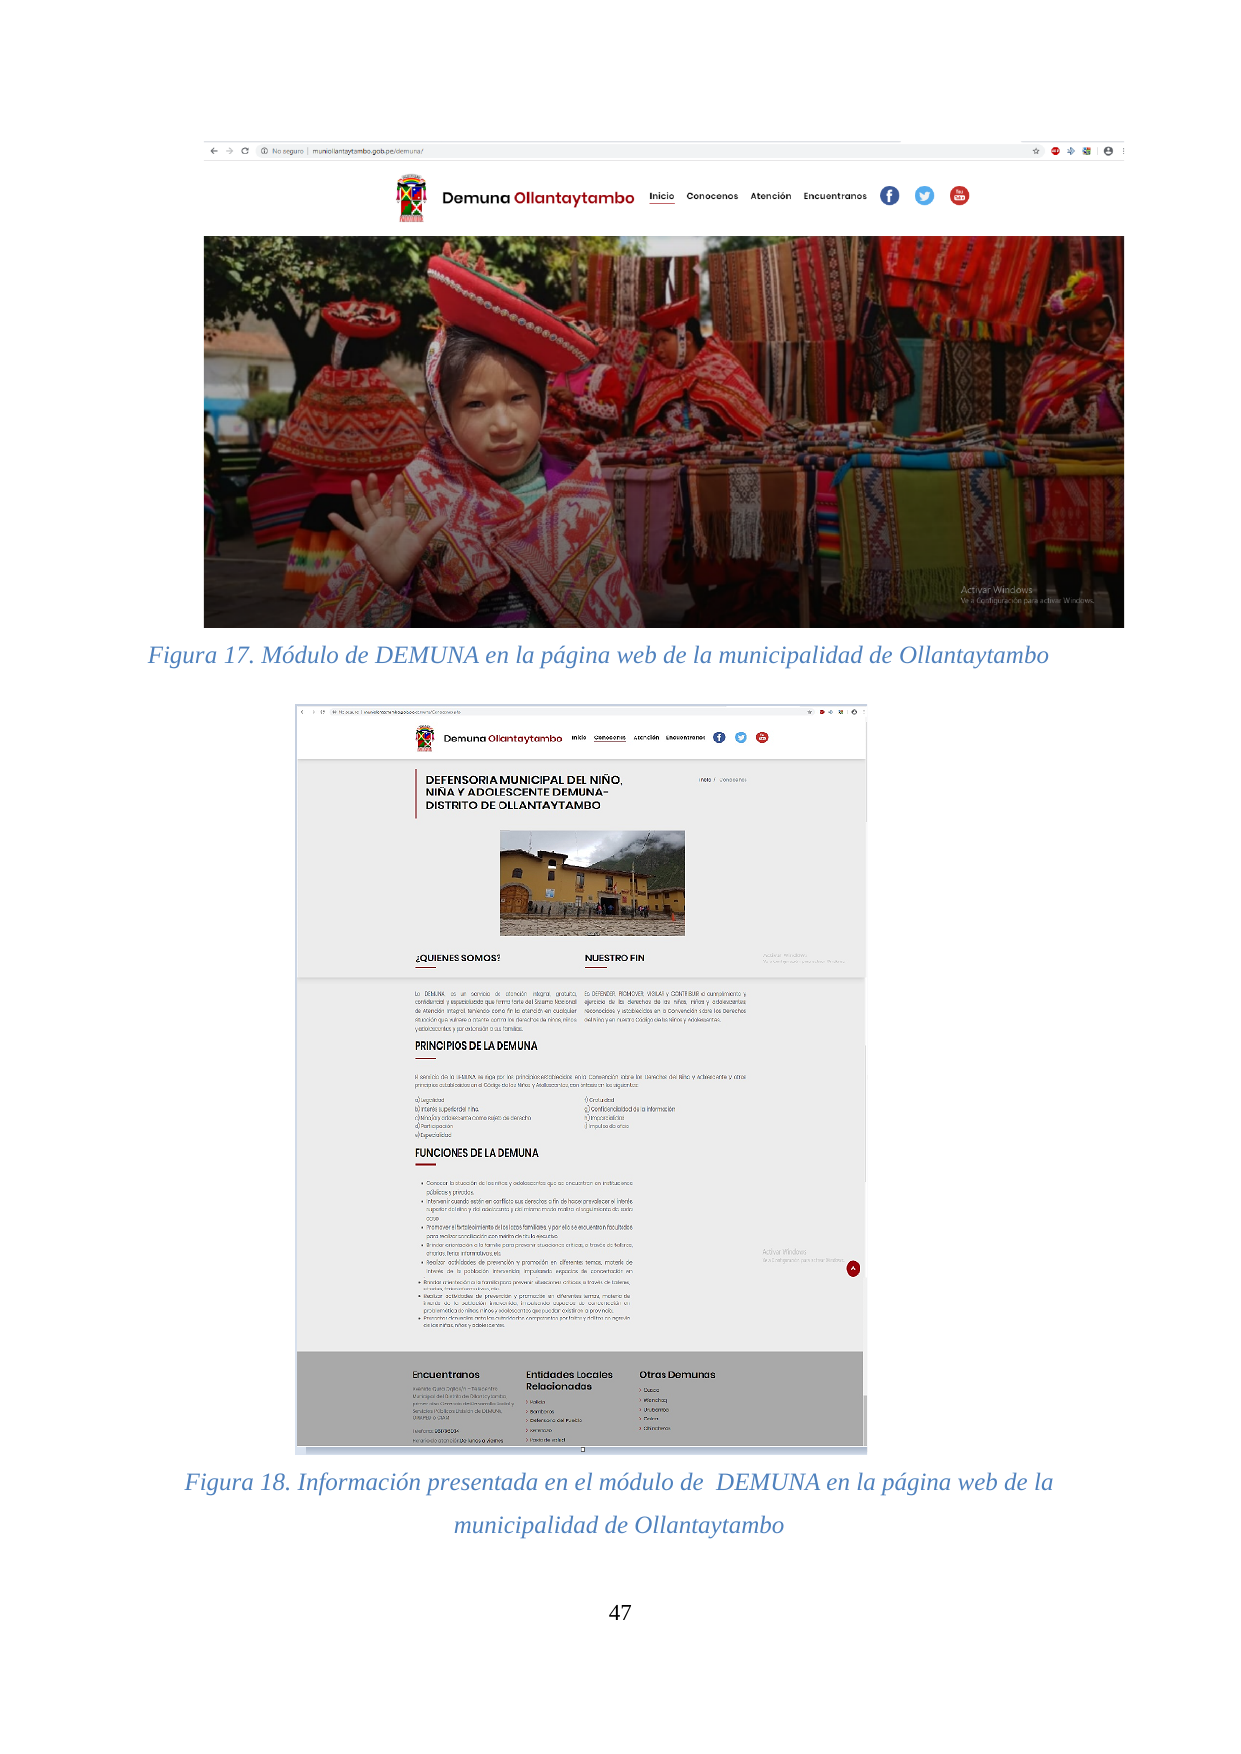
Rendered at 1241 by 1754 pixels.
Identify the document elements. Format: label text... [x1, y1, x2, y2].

text Figura 18. Información presentada en el módulo de DEMUNA en la página web de la municipalidad de Ollantaytambo [148, 1467, 1092, 1539]
picture [203, 141, 1125, 628]
text Figura 17. Módulo de DEMUNA en la página web de la municipalidad de Ollantaytambo [148, 640, 1092, 669]
picture [295, 704, 868, 1455]
